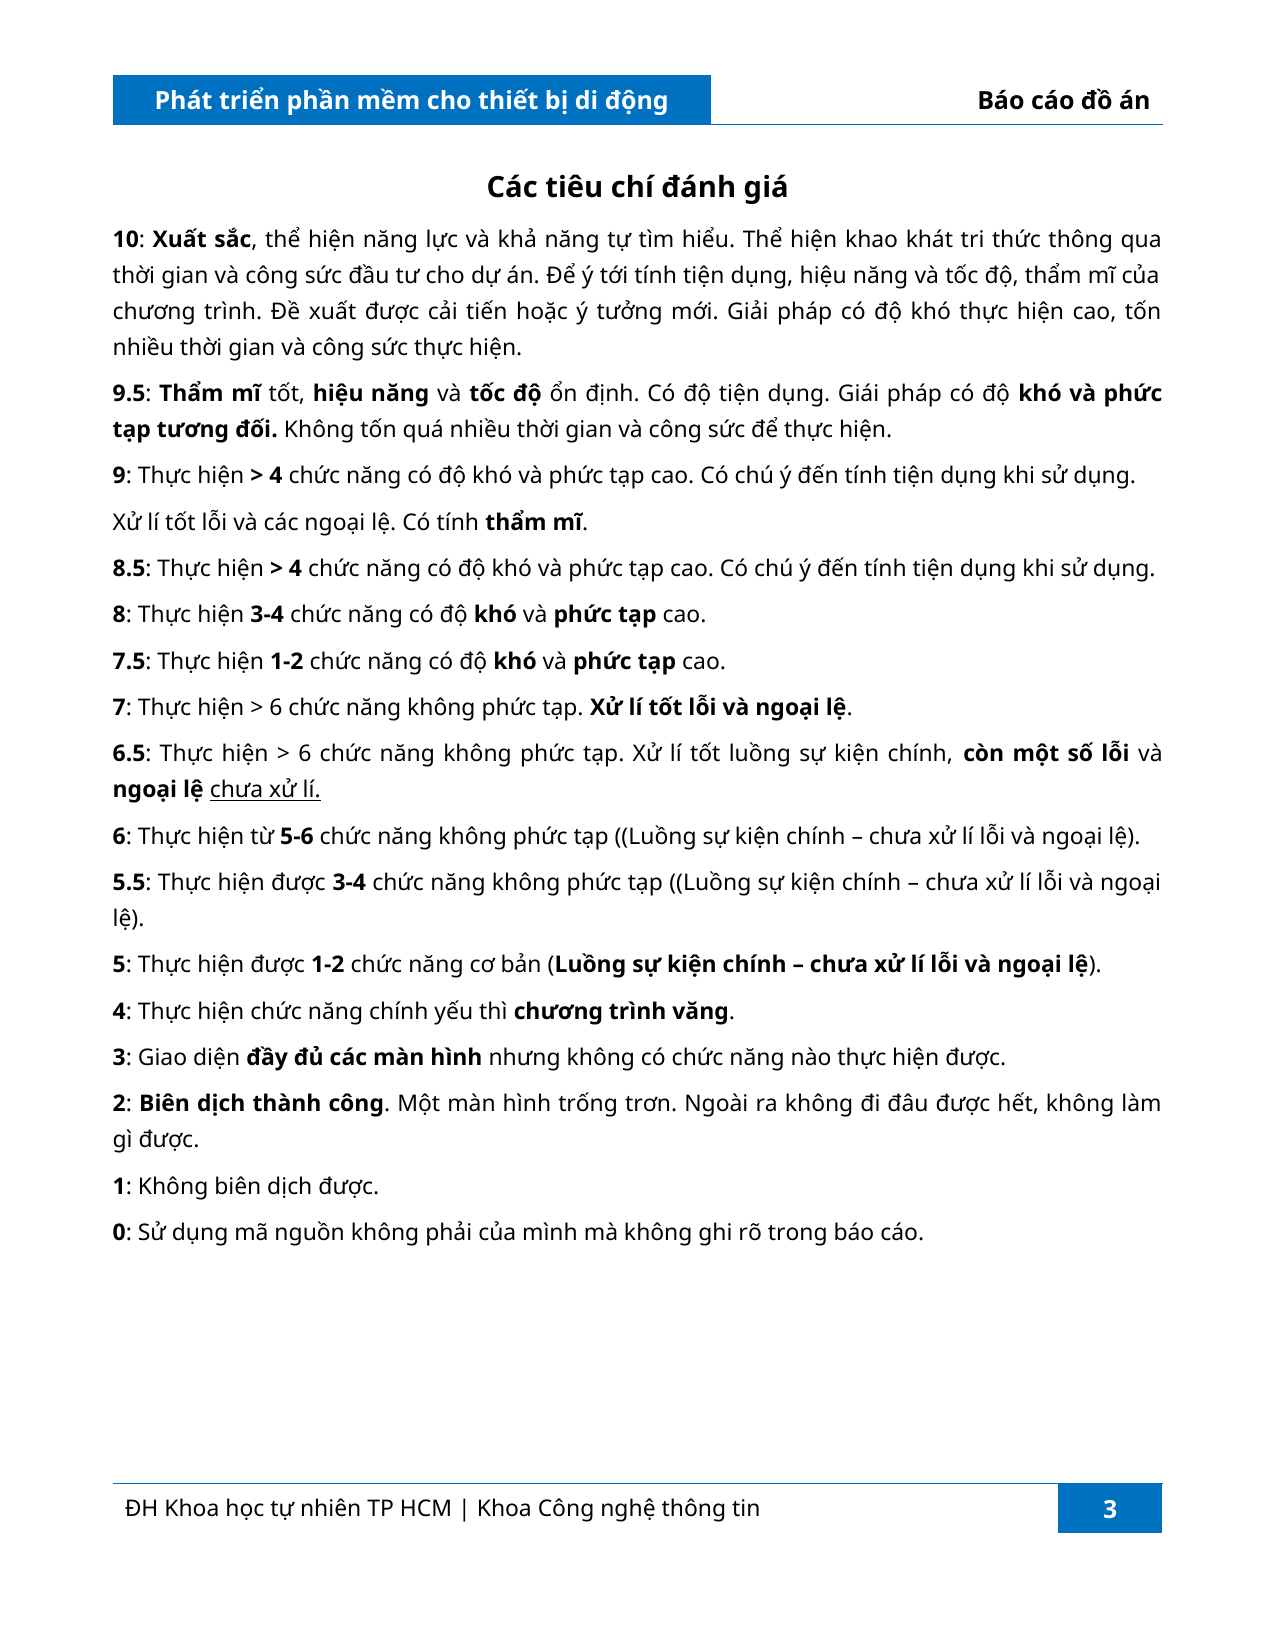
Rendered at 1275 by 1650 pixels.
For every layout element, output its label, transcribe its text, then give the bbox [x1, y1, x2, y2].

text 6.5: Thực hiện > 6 chức năng không phức tạp. Xử lí tốt luồng sự kiện chính, còn một số lỗi và ngoại lệ chưa xử lí. [112, 737, 1162, 804]
text 1: Không biên dịch được. [112, 1170, 1162, 1201]
text 7: Thực hiện > 6 chức năng không phức tạp. Xử lí tốt lỗi và ngoại lệ. [112, 691, 1162, 722]
text 3: Giao diện đầy đủ các màn hình nhưng không có chức năng nào thực hiện được. [112, 1041, 1162, 1072]
text 5: Thực hiện được 1-2 chức năng cơ bản (Luồng sự kiện chính – chưa xử lí lỗi và ngoại lệ). [112, 948, 1162, 979]
text 4: Thực hiện chức năng chính yếu thì chương trình văng. [112, 995, 1162, 1026]
text 6: Thực hiện từ 5-6 chức năng không phức tạp ((Luồng sự kiện chính – chưa xử lí lỗi và ngoại lệ). [112, 820, 1162, 851]
text 8: Thực hiện 3-4 chức năng có độ khó và phức tạp cao. [112, 598, 1162, 629]
text 9: Thực hiện > 4 chức năng có độ khó và phức tạp cao. Có chú ý đến tính tiện dụng khi sử dụng. [112, 459, 1162, 491]
text Các tiêu chí đánh giá [112, 167, 1162, 206]
text 8.5: Thực hiện > 4 chức năng có độ khó và phức tạp cao. Có chú ý đến tính tiện dụng khi sử dụng. [112, 552, 1162, 583]
text 10: Xuất sắc, thể hiện năng lực và khả năng tự tìm hiểu. Thể hiện khao khát tri thức thông qua thời gian và công sức đầu tư cho dự án. Để ý tới tính tiện dụng, hiệu năng và tốc độ, thẩm mĩ của chương trình. Đề xuất được cải tiến hoặc ý tưởng mới. Giải pháp có độ khó thực hiện cao, tốn nhiều thời gian và công sức thực hiện. [112, 223, 1162, 362]
text 0: Sử dụng mã nguồn không phải của mình mà không ghi rõ trong báo cáo. [112, 1216, 1162, 1247]
text 5.5: Thực hiện được 3-4 chức năng không phức tạp ((Luồng sự kiện chính – chưa xử lí lỗi và ngoại lệ). [112, 866, 1162, 933]
text 9.5: Thẩm mĩ tốt, hiệu năng và tốc độ ổn định. Có độ tiện dụng. Giái pháp có độ khó và phức tạp tương đối. Không tốn quá nhiều thời gian và công sức để thực hiện. [112, 377, 1162, 444]
text 7.5: Thực hiện 1-2 chức năng có độ khó và phức tạp cao. [112, 645, 1162, 676]
text Xử lí tốt lỗi và các ngoại lệ. Có tính thẩm mĩ. [112, 506, 1162, 537]
text 2: Biên dịch thành công. Một màn hình trống trơn. Ngoài ra không đi đâu được hết, không làm gì được. [112, 1087, 1162, 1154]
